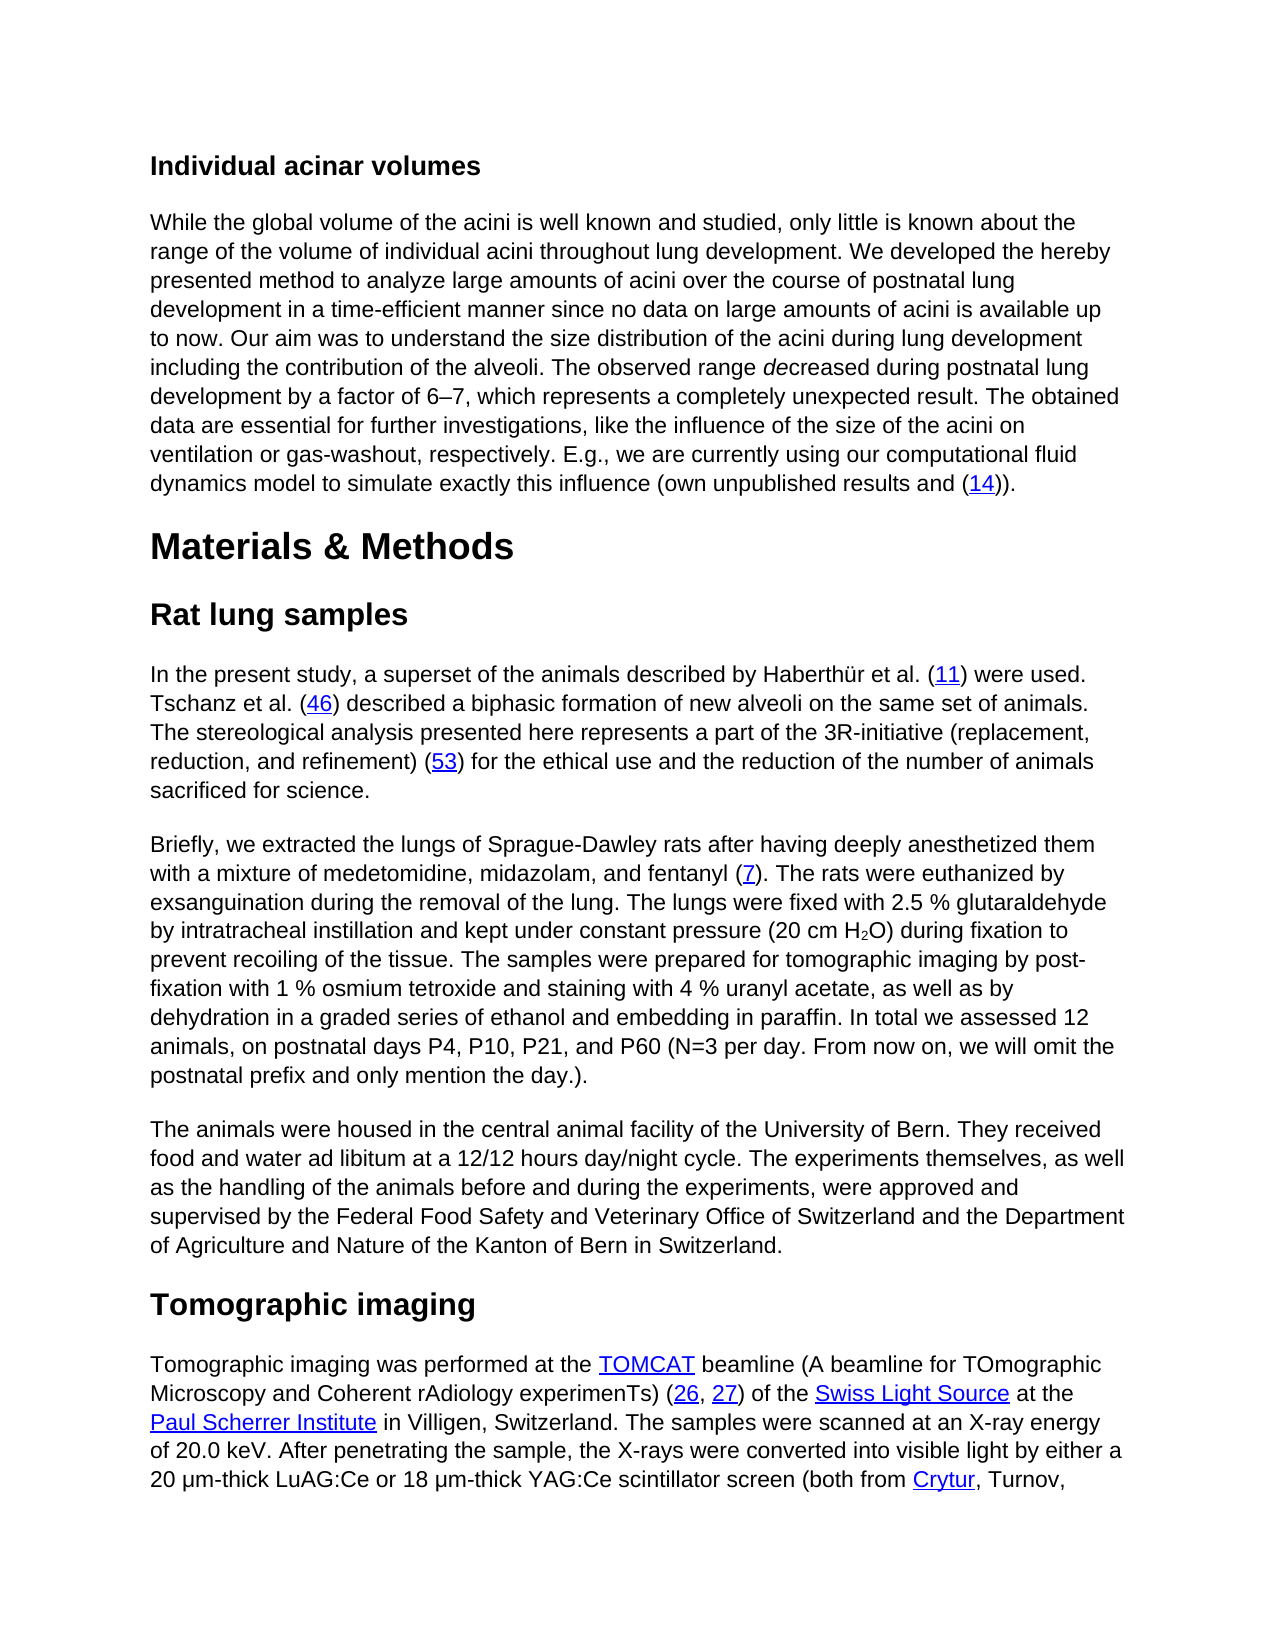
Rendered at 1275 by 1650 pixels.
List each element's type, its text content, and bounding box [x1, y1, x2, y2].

subtitle Rat lung samples [150, 596, 1125, 632]
subtitle Tomographic imaging [150, 1286, 1125, 1322]
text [150, 1351, 1125, 1493]
text While the global volume of the acini is well known and studied, only little is known about the range of the volume of individual acini throughout lung development. We developed the hereby presented method to analyze large amounts of acini over the course of postnatal lung development in a time-efficient manner since no data on large amounts of acini is available up to now. Our aim was to understand the size distribution of the acini during lung development including the contribution of the alveoli. The observed range decreased during postnatal lung development by a factor of 6–7, which represents a completely unexpected result. The obtained data are essential for further investigations, like the influence of the size of the acini on ventilation or gas-washout, respectively. E.g., we are currently using our computational fluid dynamics model to simulate exactly this influence (own unpublished results and (14)). [150, 209, 1125, 496]
subtitle Individual acinar volumes [150, 150, 1125, 181]
text In the present study, a superset of the animals described by Haberthür et al. (11) were used. Tschanz et al. (46) described a biphasic formation of new alveoli on the same set of animals. The stereological analysis presented here represents a part of the 3R-initiative (replacement, reduction, and refinement) (53) for the ethical use and the reduction of the number of animals sacrificed for science. [150, 661, 1125, 803]
subtitle Materials & Methods [150, 524, 1125, 567]
text The animals were housed in the central animal facility of the University of Bern. They received food and water ad libitum at a 12/12 hours day/night cycle. The experiments themselves, as well as the handling of the animals before and during the experiments, were approved and supervised by the Federal Food Safety and Veterinary Office of Switzerland and the Department of Agriculture and Nature of the Kanton of Bern in Switzerland. [150, 1116, 1125, 1258]
text Briefly, we extracted the lungs of Sprague-Dawley rats after having deeply anesthetized them with a mixture of medetomidine, midazolam, and fentanyl (7). The rats were euthanized by exsanguination during the removal of the lung. The lungs were fixed with 2.5 % glutaraldehyde by intratracheal instillation and kept under constant pressure (20 cm H2O) during fixation to prevent recoiling of the tissue. The samples were prepared for tomographic imaging by post-fixation with 1 % osmium tetroxide and staining with 4 % uranyl acetate, as well as by dehydration in a graded series of ethanol and embedding in paraffin. In total we assessed 12 animals, on postnatal days P4, P10, P21, and P60 (N=3 per day. From now on, we will omit the postnatal prefix and only mention the day.). [150, 831, 1125, 1089]
